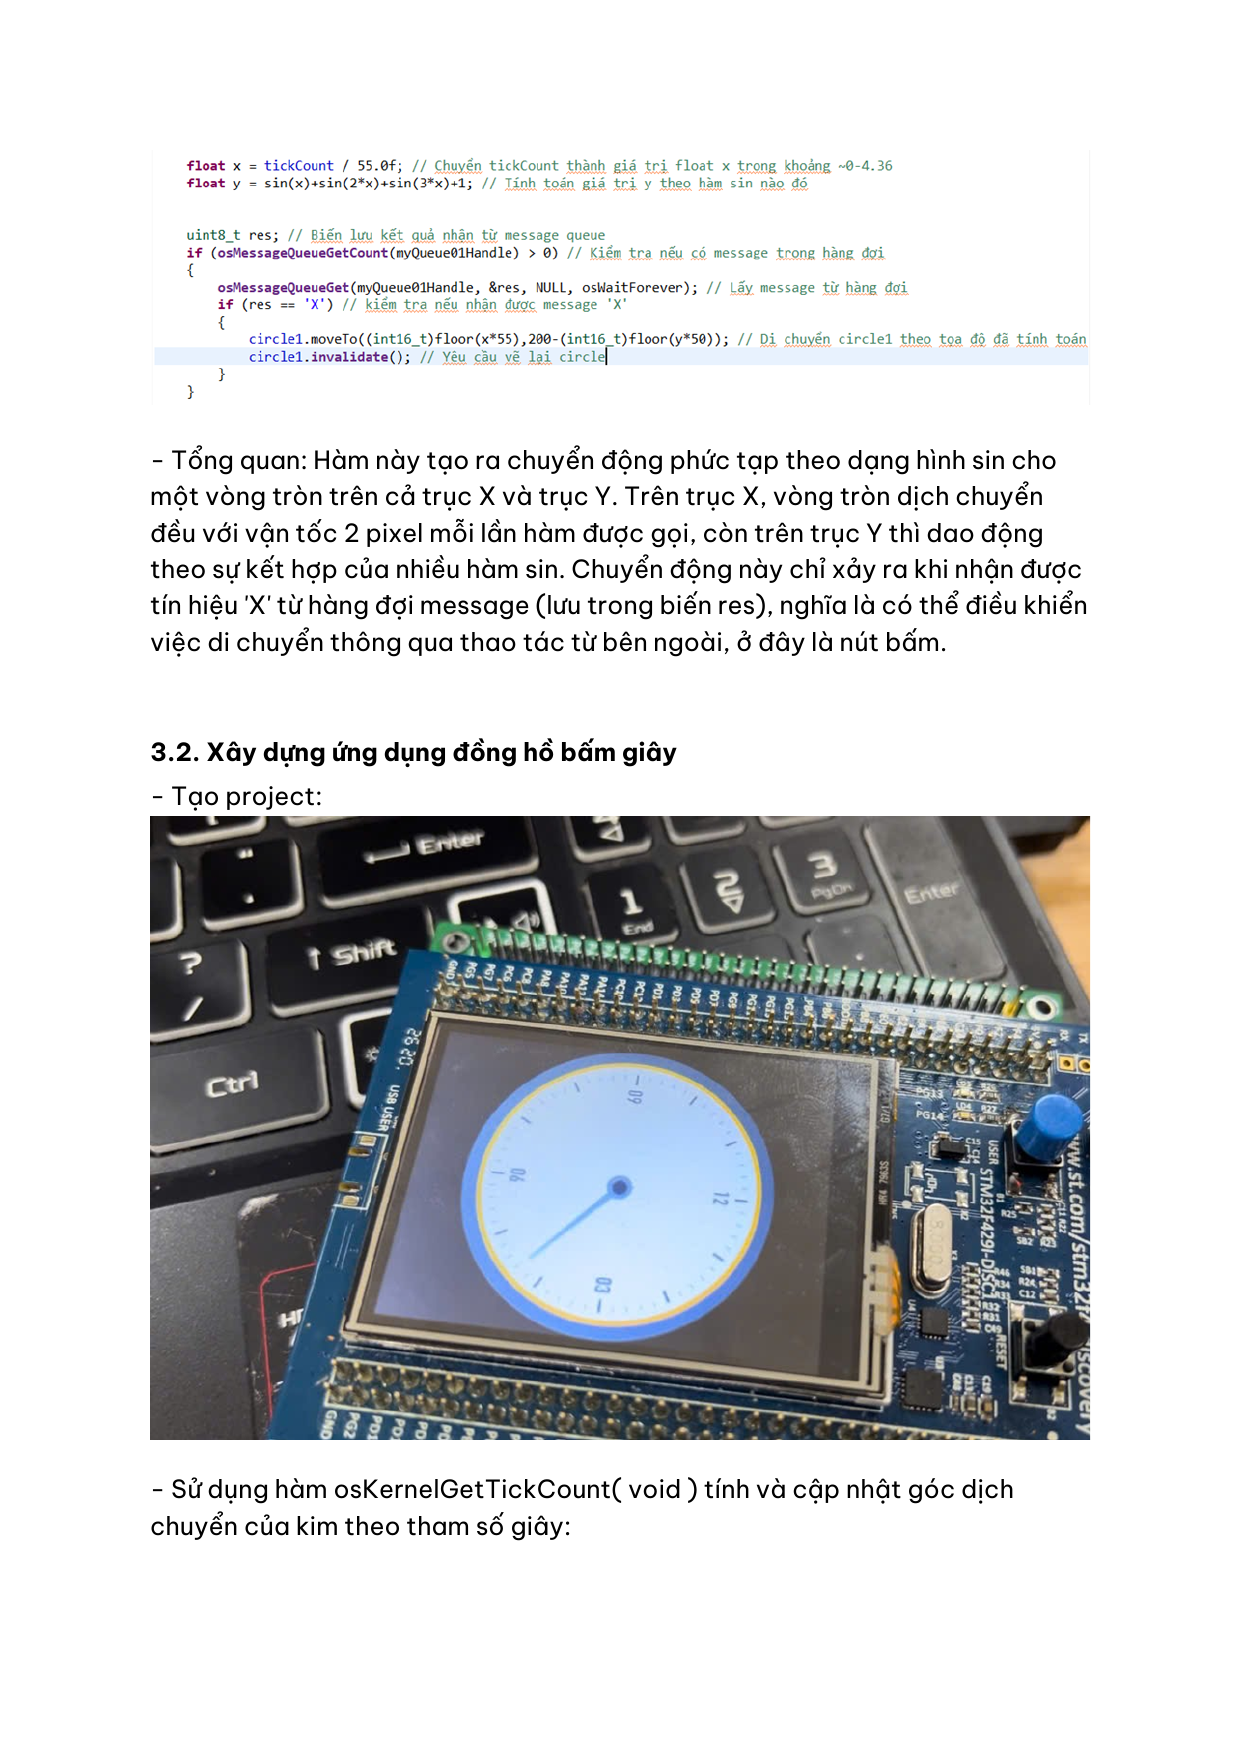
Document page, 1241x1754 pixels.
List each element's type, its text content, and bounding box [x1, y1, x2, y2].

picture [150, 816, 1091, 1440]
text - Tổng quan: Hàm này tạo ra chuyển động phức tạp theo dạng hình sin cho một vòng tròn trên cả trục X và trục Y. Trên trục X, vòng tròn dịch chuyển đều với vận tốc 2 pixel mỗi lần hàm được gọi, còn trên trục Y thì dao động theo sự kết hợp của nhiều hàm sin. Chuyển động này chỉ xảy ra khi nhận được tín hiệu 'X' từ hàng đợi message (lưu trong biến res), nghĩa là có thể điều khiển việc di chuyển thông qua thao tác từ bên ngoài, ở đây là nút bấm. [150, 444, 1090, 658]
text - Sử dụng hàm osKernelGetTickCount( void ) tính và cập nhật góc dịch chuyển của kim theo tham số giây: [150, 1474, 1090, 1542]
subtitle 3.2. Xây dựng ứng dụng đồng hồ bấm giây [150, 736, 1090, 768]
picture [150, 150, 1091, 405]
text - Tạo project: [150, 781, 1090, 812]
